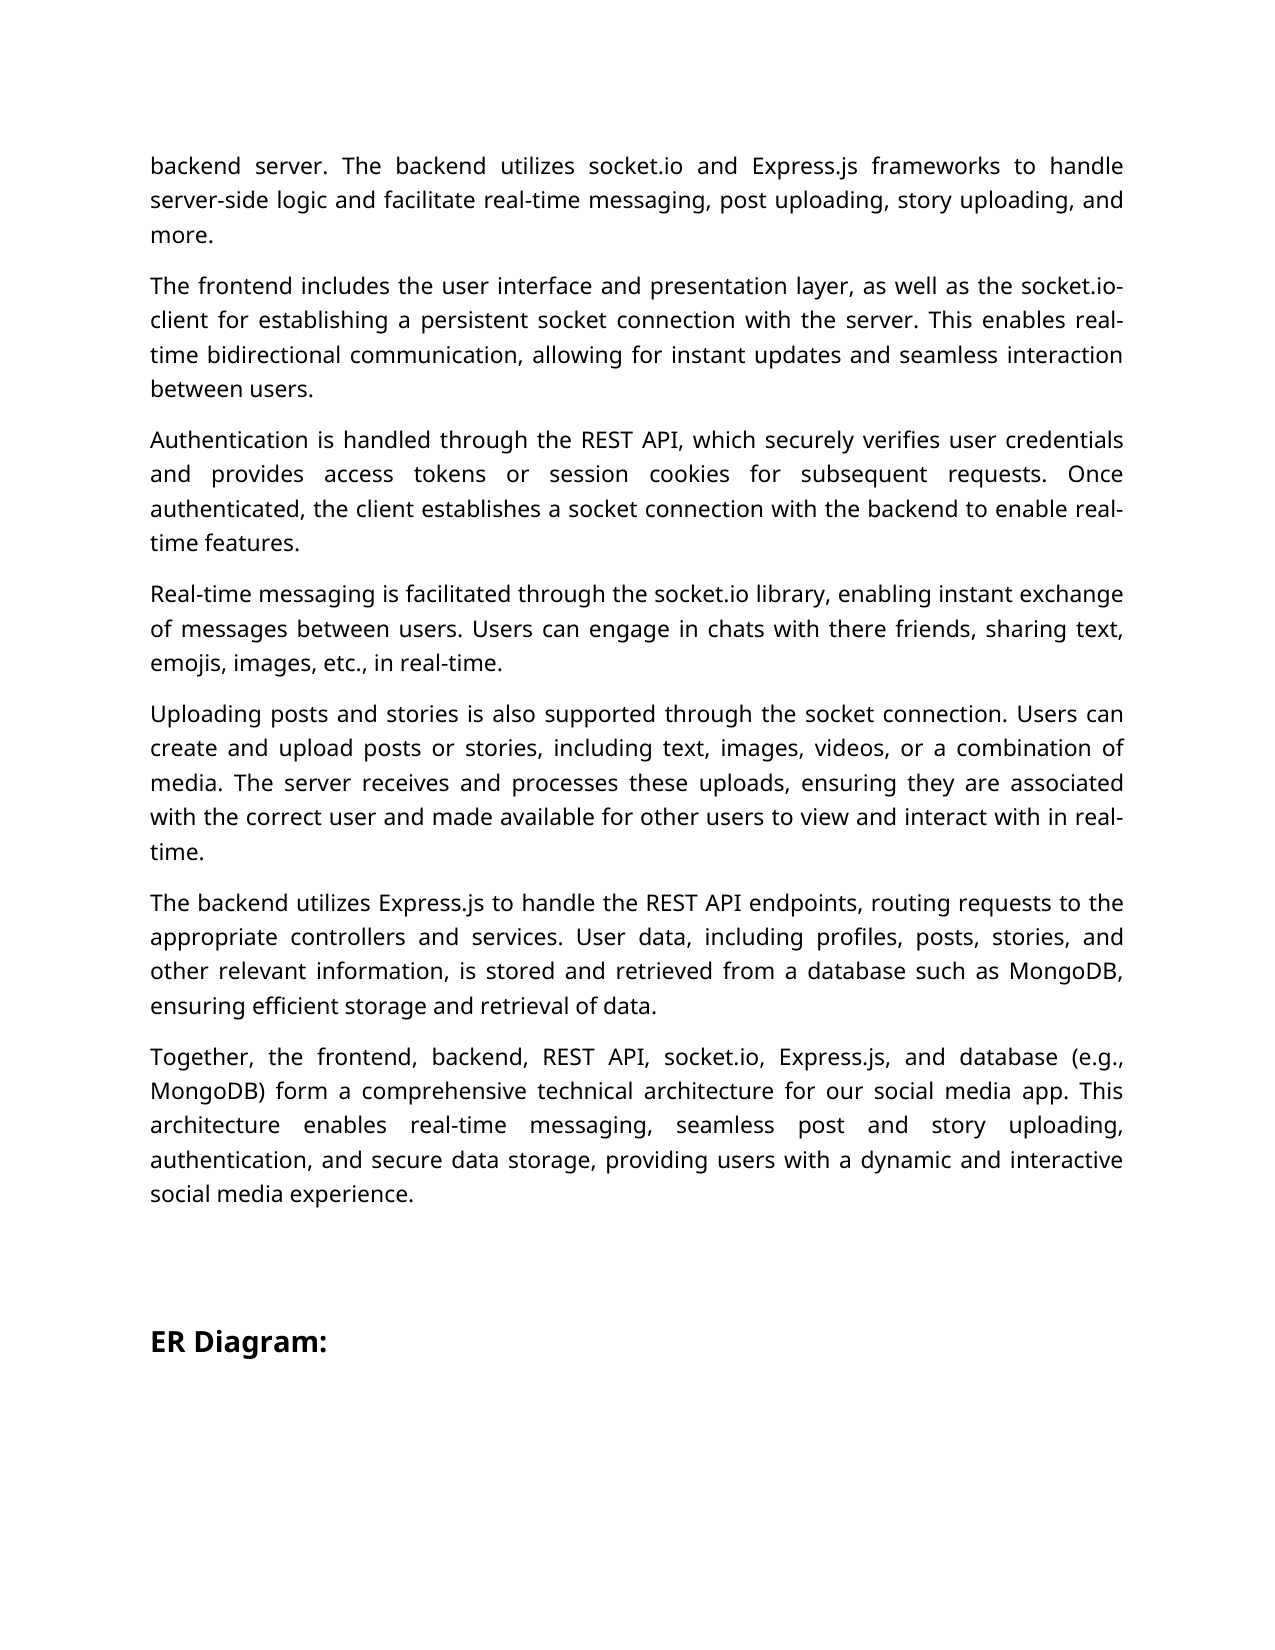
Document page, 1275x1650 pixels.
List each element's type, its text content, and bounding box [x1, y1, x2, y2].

text Real-time messaging is facilitated through the socket.io library, enabling instant exchange of messages between users. Users can engage in chats with there friends, sharing text, emojis, images, etc., in real-time. [150, 578, 1125, 678]
text Uploading posts and stories is also supported through the socket connection. Users can create and upload posts or stories, including text, images, videos, or a combination of media. The server receives and processes these uploads, ensuring they are associated with the correct user and made available for other users to view and interact with in real-time. [150, 698, 1125, 867]
text The backend utilizes Express.js to handle the REST API endpoints, routing requests to the appropriate controllers and services. User data, including profiles, posts, stories, and other relevant information, is stored and retrieved from a database such as MongoDB, ensuring efficient storage and retrieval of data. [150, 886, 1125, 1021]
text ER Diagram: [150, 1321, 1125, 1361]
text The frontend includes the user interface and presentation layer, as well as the socket.io-client for establishing a persistent socket connection with the server. This enables real-time bidirectional communication, allowing for instant updates and seamless interaction between users. [150, 270, 1125, 404]
text Together, the frontend, backend, REST API, socket.io, Express.js, and database (e.g., MongoDB) form a comprehensive technical architecture for our social media app. This architecture enables real-time messaging, seamless post and story uploading, authentication, and secure data storage, providing users with a dynamic and interactive social media experience. [150, 1041, 1125, 1209]
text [150, 150, 1125, 250]
text Authentication is handled through the REST API, which securely verifies user credentials and provides access tokens or session cookies for subsequent requests. Once authenticated, the client establishes a socket connection with the backend to enable real-time features. [150, 424, 1125, 558]
